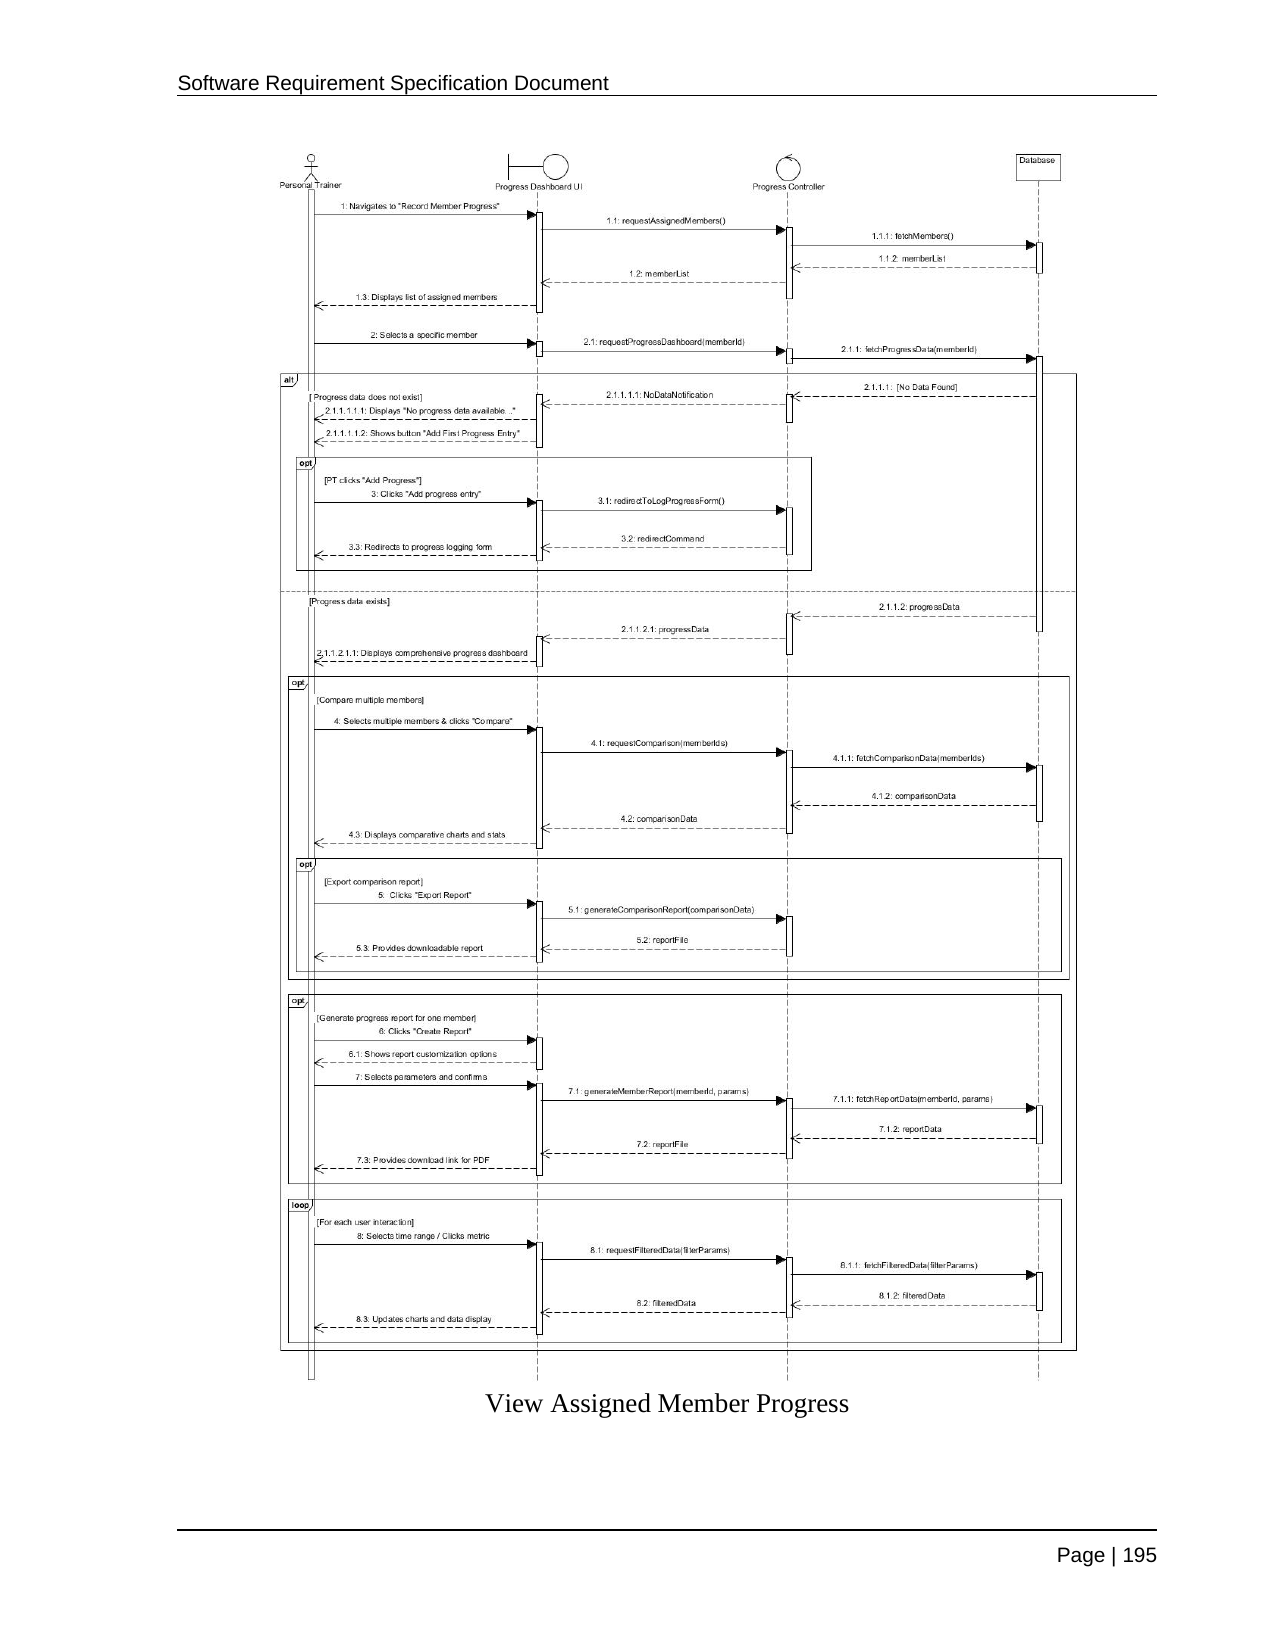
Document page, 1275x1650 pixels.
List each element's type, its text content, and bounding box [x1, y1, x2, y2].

picture [272, 152, 1079, 1383]
